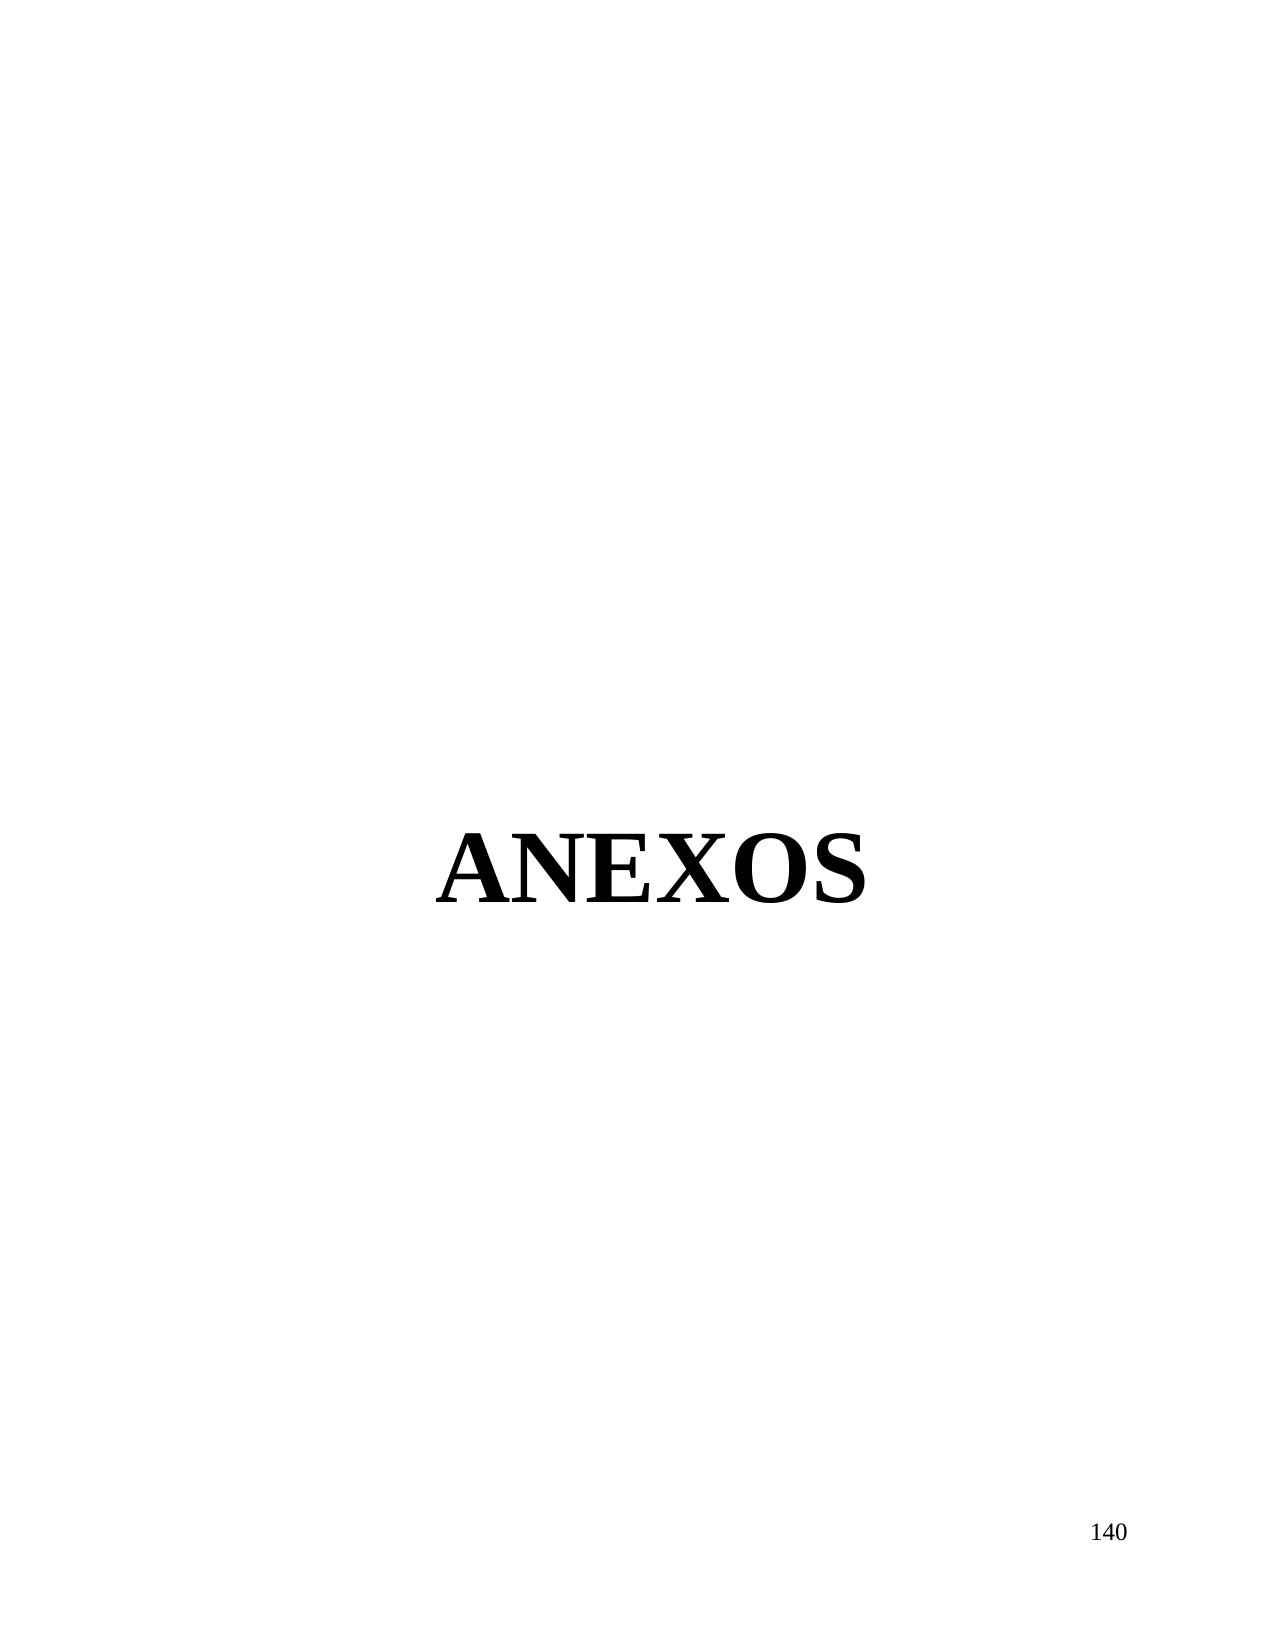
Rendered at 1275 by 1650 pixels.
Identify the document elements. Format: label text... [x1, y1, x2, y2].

text ANEXOS [177, 805, 1127, 925]
